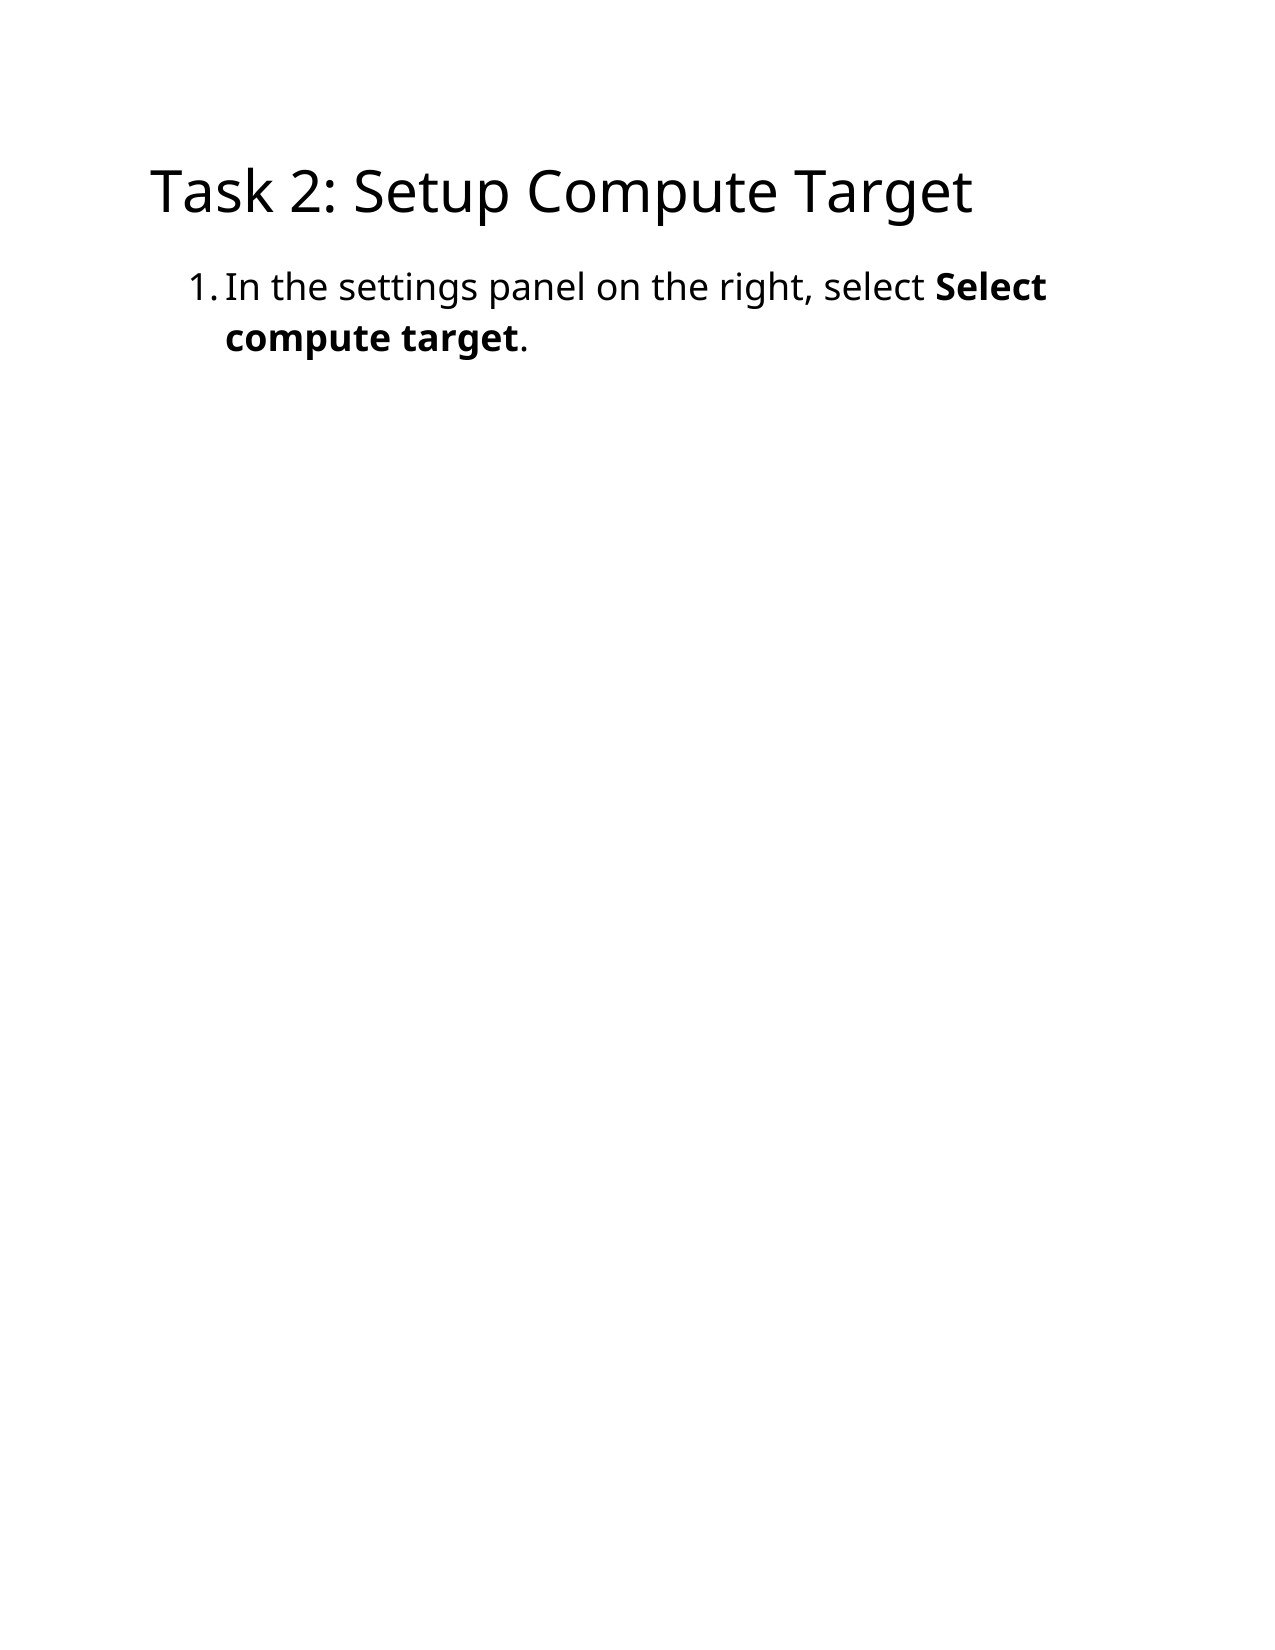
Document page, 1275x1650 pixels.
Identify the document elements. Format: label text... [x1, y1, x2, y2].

text Task 2: Setup Compute Target [150, 150, 1125, 229]
list In the settings panel on the right, select Select compute target. [187, 261, 1125, 363]
